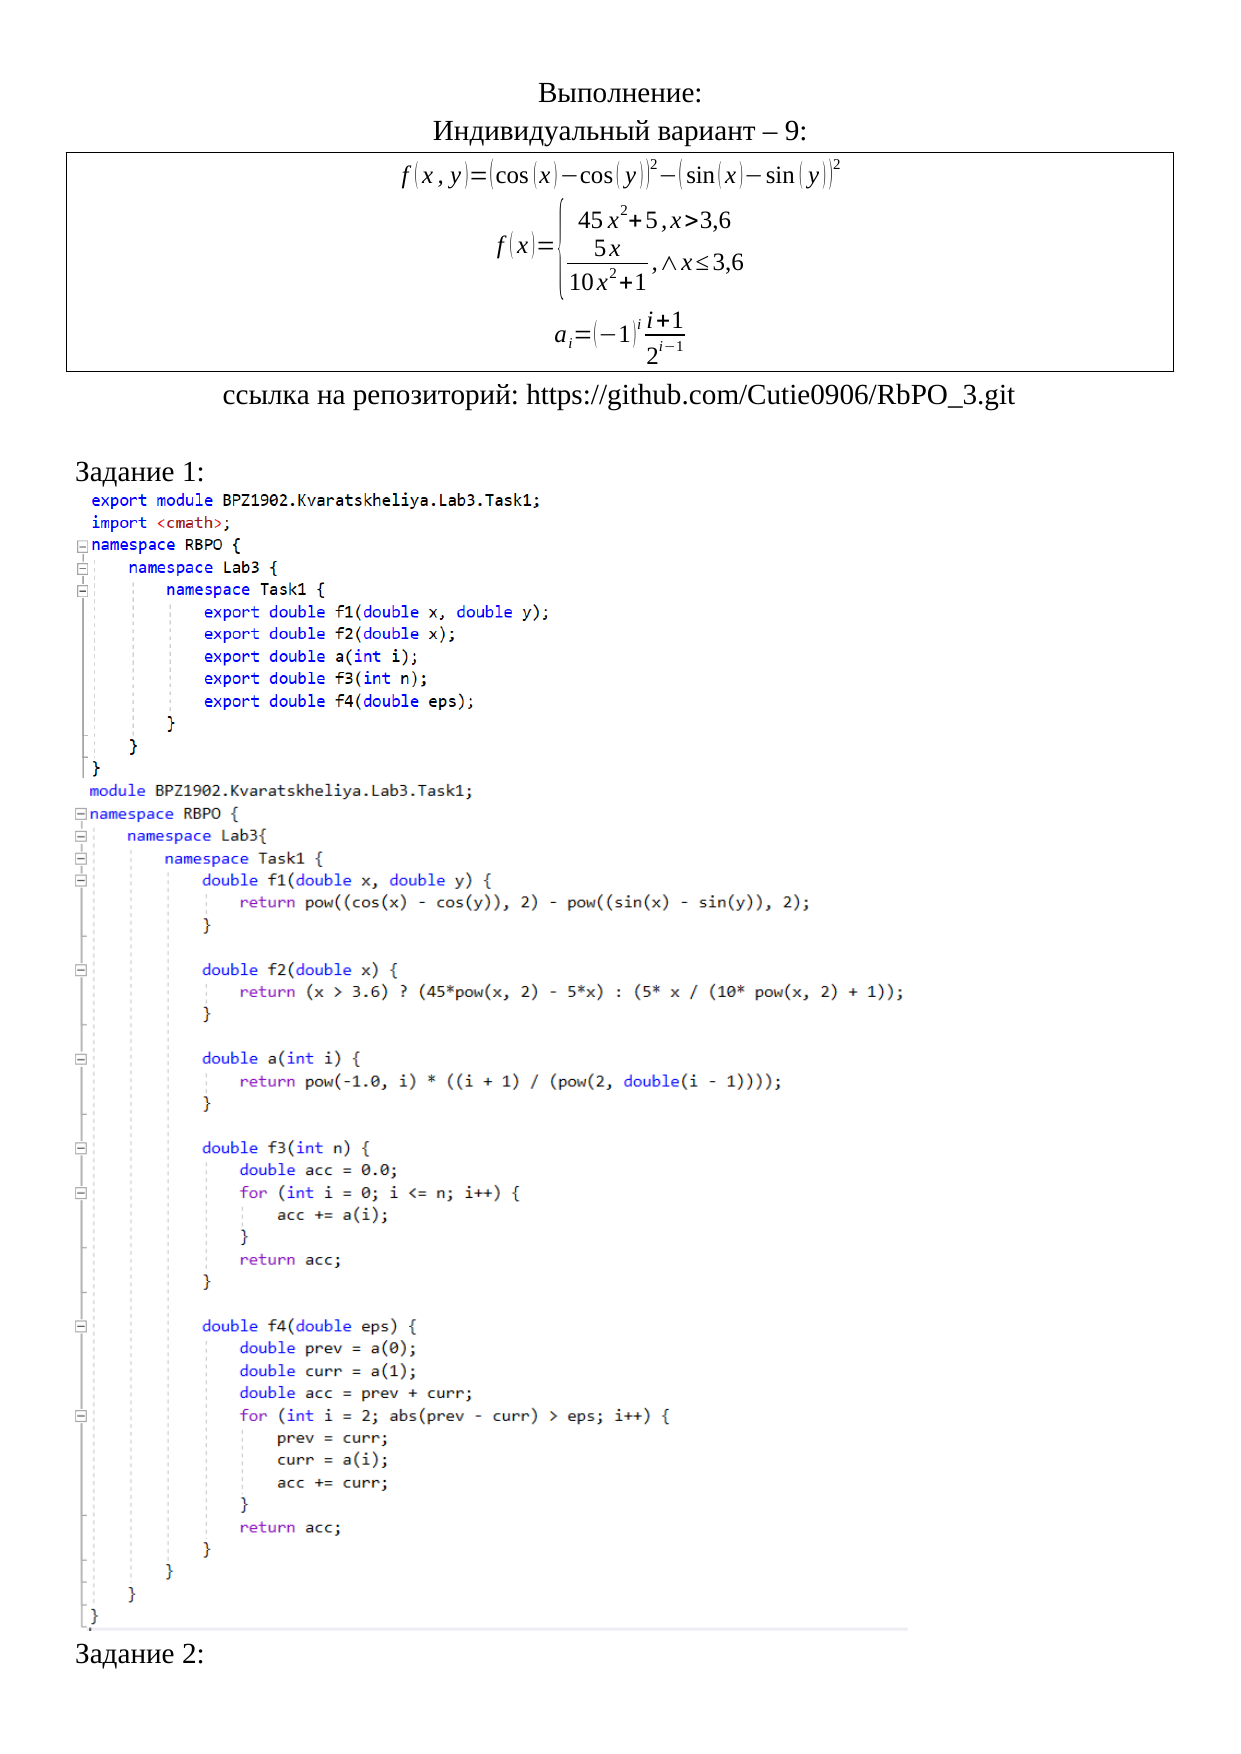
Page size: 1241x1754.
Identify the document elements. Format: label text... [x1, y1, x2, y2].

text Выполнение: [75, 75, 1165, 108]
text Задание 1: [75, 454, 1165, 487]
text Индивидуальный вариант – 9: [75, 113, 1165, 147]
picture [75, 782, 908, 1631]
text ссылка на репозиторий: https://github.com/Cutie0906/RbPO_3.git [149, 377, 1165, 410]
picture [75, 492, 560, 778]
text Задание 2: [75, 1636, 1165, 1669]
